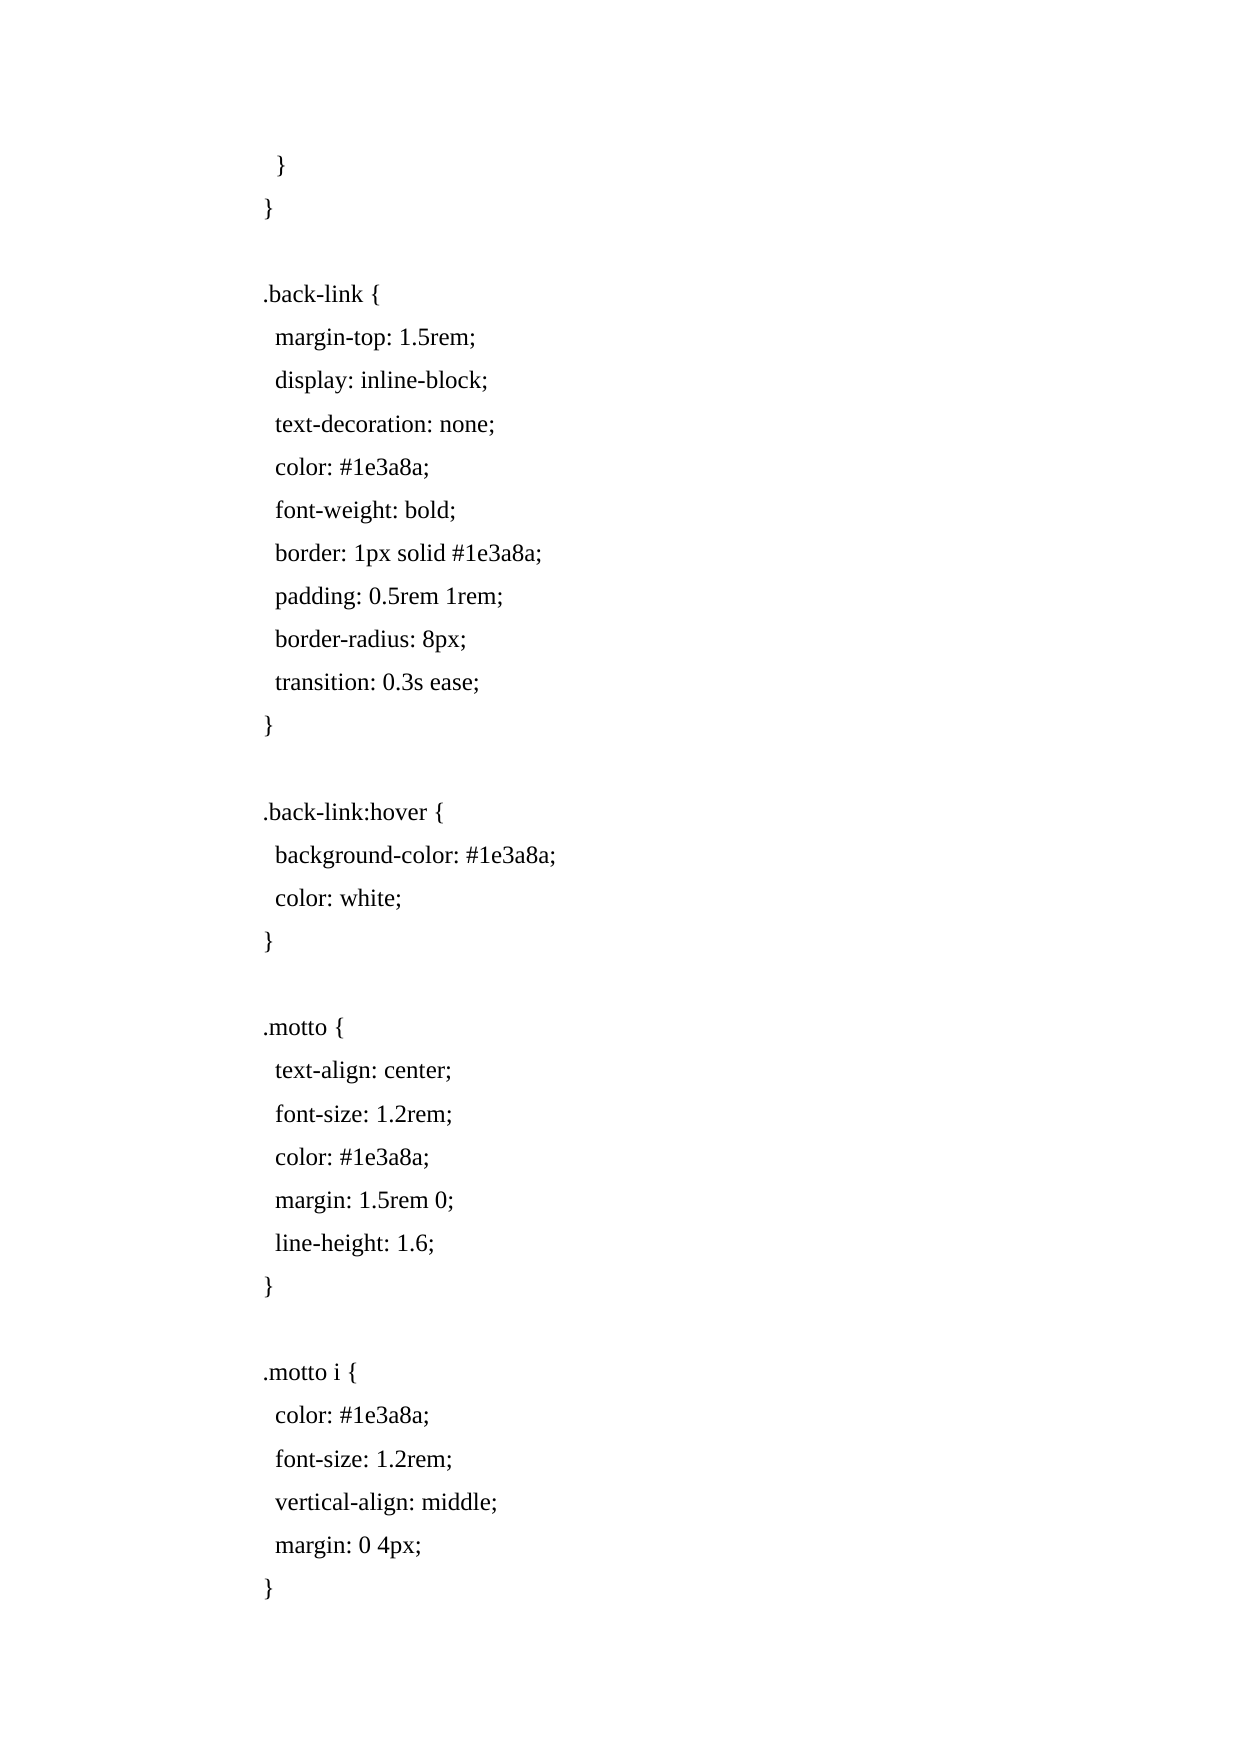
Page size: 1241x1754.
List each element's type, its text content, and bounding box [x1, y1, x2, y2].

list } [262, 926, 1090, 955]
list text-decoration: none; [262, 409, 1090, 437]
list border-radius: 8px; [262, 624, 1090, 653]
list color: #1e3a8a; [262, 452, 1090, 481]
list font-weight: bold; [262, 495, 1090, 524]
list color: #1e3a8a; [262, 1142, 1090, 1171]
list .motto { [262, 1012, 1090, 1041]
list } [262, 1271, 1090, 1300]
list transition: 0.3s ease; [262, 667, 1090, 696]
list margin: 0 4px; [262, 1530, 1090, 1559]
list } [262, 1573, 1090, 1602]
list .back-link:hover { [262, 797, 1090, 826]
list color: white; [262, 883, 1090, 912]
list .motto i { [262, 1357, 1090, 1386]
list vertical-align: middle; [262, 1487, 1090, 1516]
list color: #1e3a8a; [262, 1401, 1090, 1429]
list } [262, 193, 1090, 222]
list .back-link { [262, 279, 1090, 308]
list display: inline-block; [262, 366, 1090, 394]
list } [262, 150, 1090, 179]
list padding: 0.5rem 1rem; [262, 581, 1090, 610]
list border: 1px solid #1e3a8a; [262, 538, 1090, 567]
list margin-top: 1.5rem; [262, 322, 1090, 351]
list text-align: center; [262, 1056, 1090, 1084]
list font-size: 1.2rem; [262, 1099, 1090, 1127]
list background-color: #1e3a8a; [262, 840, 1090, 869]
list margin: 1.5rem 0; [262, 1185, 1090, 1214]
list font-size: 1.2rem; [262, 1444, 1090, 1472]
list } [262, 711, 1090, 739]
list line-height: 1.6; [262, 1228, 1090, 1257]
